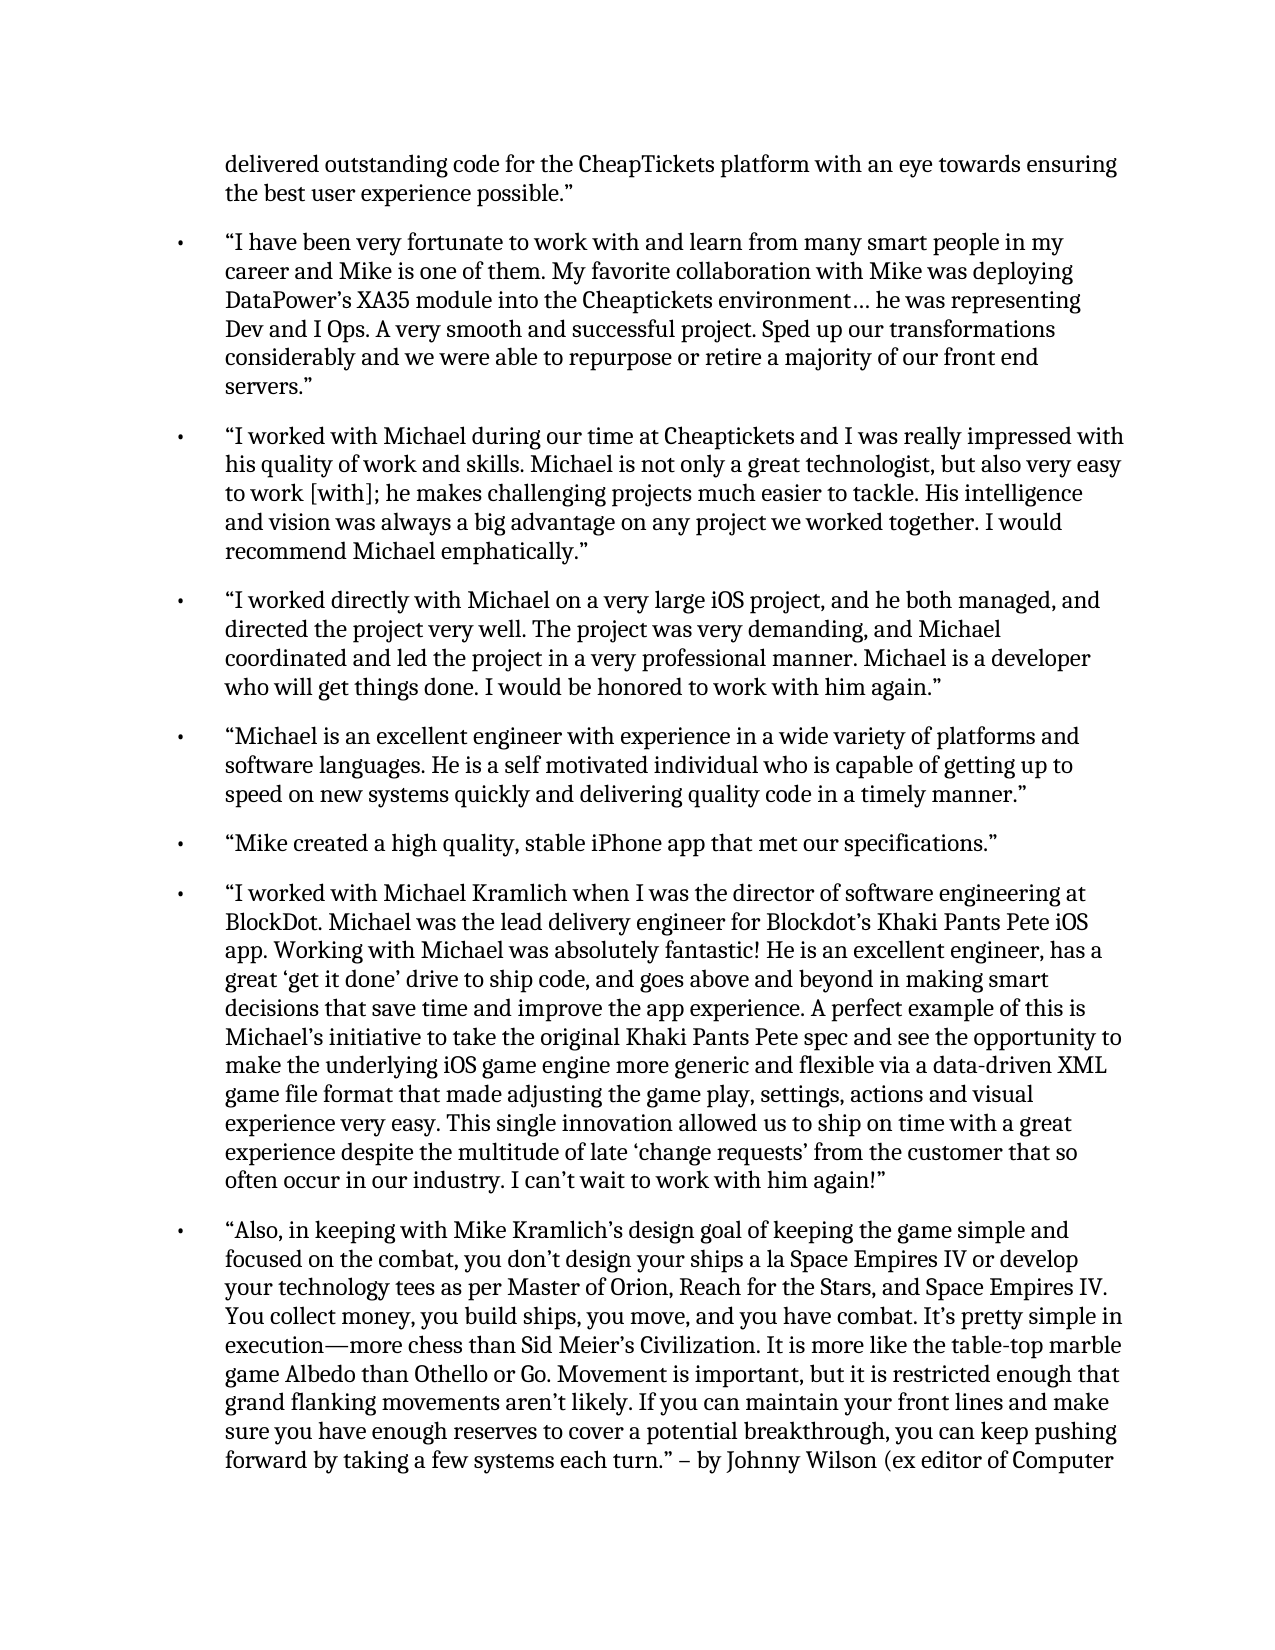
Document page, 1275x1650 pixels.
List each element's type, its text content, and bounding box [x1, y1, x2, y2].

list “I worked with Michael during our time at Cheaptickets and I was really impressed with his quality of work and skills. Michael is not only a great technologist, but also very easy to work [with]; he makes challenging projects much easier to tackle. His intelligence and vision was always a big advantage on any project we worked together. I would recommend Michael emphatically.” [175, 422, 1125, 565]
list “Mike created a high quality, stable iPhone app that met our specifications.” [175, 829, 1125, 858]
list “I have been very fortunate to work with and learn from many smart people in my career and Mike is one of them. My favorite collaboration with Mike was deploying DataPower’s XA35 module into the Cheaptickets environment… he was representing Dev and I Ops. A very smooth and successful project. Sped up our transformations considerably and we were able to repurpose or retire a majority of our front end servers.” [175, 228, 1125, 401]
list “I worked directly with Michael on a very large iOS project, and he both managed, and directed the project very well. The project was very demanding, and Michael coordinated and led the project in a very professional manner. Michael is a developer who will get things done. I would be honored to work with him again.” [175, 586, 1125, 701]
list “I worked with Michael Kramlich when I was the director of software engineering at BlockDot. Michael was the lead delivery engineer for Blockdot’s Khaki Pants Pete iOS app. Working with Michael was absolutely fantastic! He is an excellent engineer, has a great ‘get it done’ drive to ship code, and goes above and beyond in making smart decisions that save time and improve the app experience. A perfect example of this is Michael’s initiative to take the original Khaki Pants Pete spec and see the opportunity to make the underlying iOS game engine more generic and flexible via a data-driven XML game file format that made adjusting the game play, settings, actions and visual experience very easy. This single innovation allowed us to ship on time with a great experience despite the multitude of late ‘change requests’ from the customer that so often occur in our industry. I can’t wait to work with him again!” [175, 879, 1125, 1195]
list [175, 150, 1125, 207]
list “Michael is an excellent engineer with experience in a wide variety of platforms and software languages. He is a self motivated individual who is capable of getting up to speed on new systems quickly and delivering quality code in a timely manner.” [175, 722, 1125, 808]
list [175, 1216, 1125, 1474]
